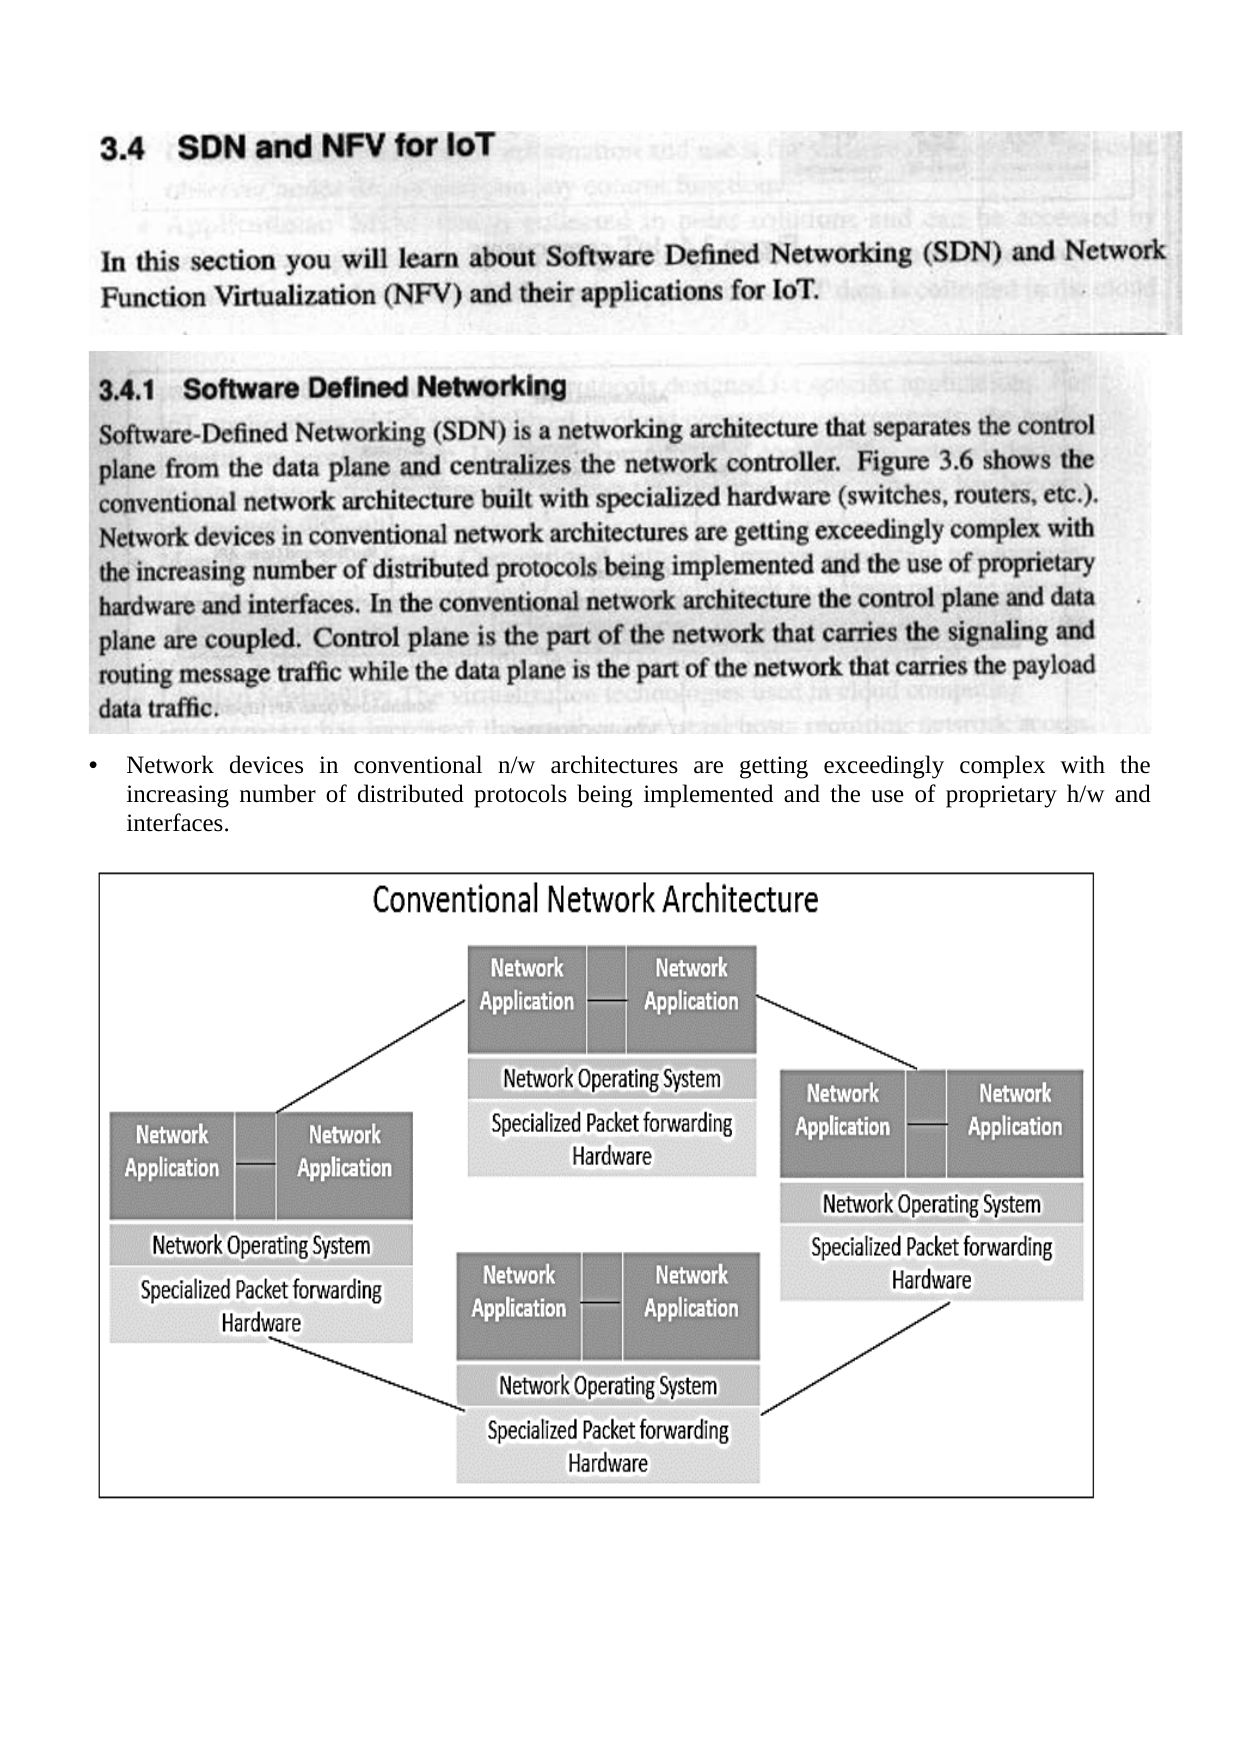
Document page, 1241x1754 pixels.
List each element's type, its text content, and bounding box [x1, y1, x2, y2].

picture [88, 131, 1183, 335]
list Network devices in conventional n/w architectures are getting exceedingly complex with the increasing number of distributed protocols being implemented and the use of proprietary h/w and interfaces. [89, 751, 1152, 837]
picture [88, 853, 1106, 1520]
picture [88, 351, 1152, 734]
